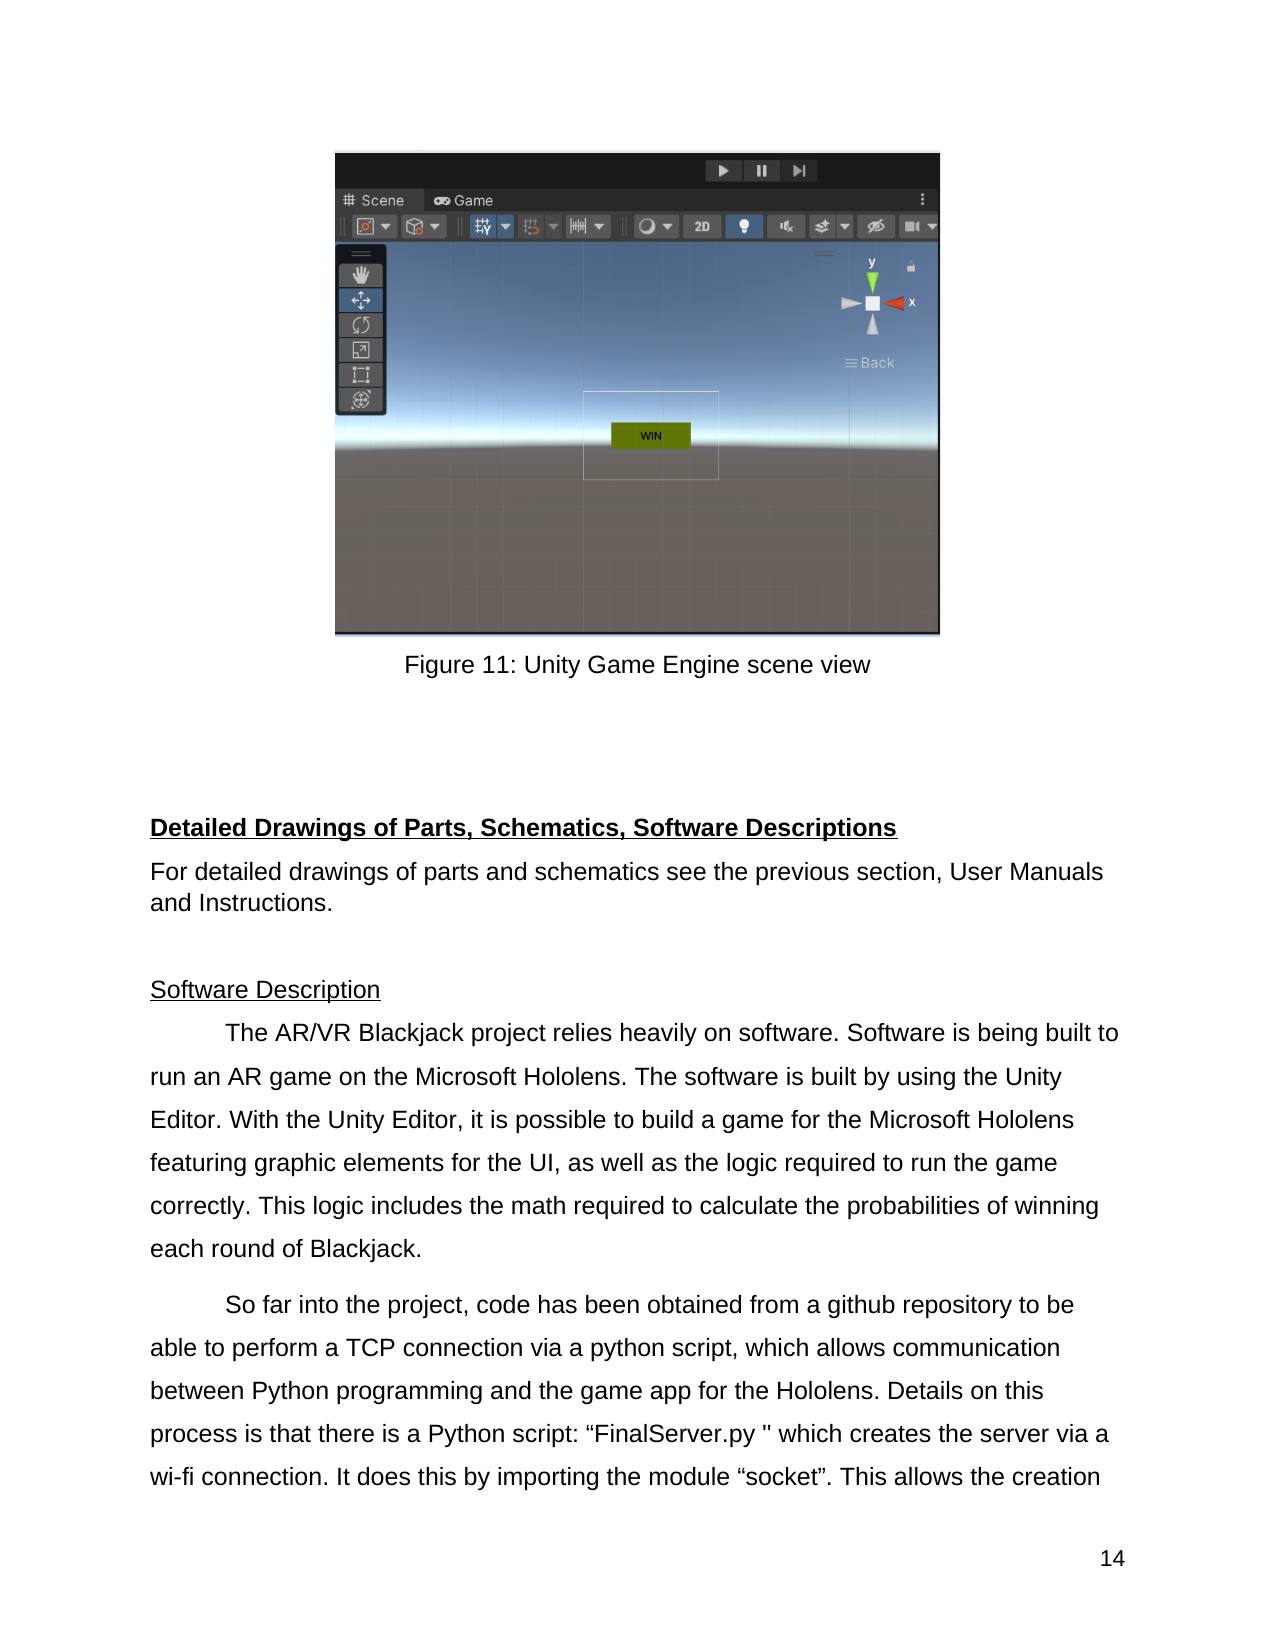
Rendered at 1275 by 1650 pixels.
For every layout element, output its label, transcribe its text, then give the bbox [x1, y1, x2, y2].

text Detailed Drawings of Parts, Schematics, Software Descriptions [150, 813, 1125, 842]
text Software Description [150, 975, 1125, 1004]
text The AR/VR Blackjack project relies heavily on software. Software is being built to run an AR game on the Microsoft Hololens. The software is built by using the Unity Editor. With the Unity Editor, it is possible to build a game for the Microsoft Hololens featuring graphic elements for the UI, as well as the logic required to run the game correctly. This logic includes the math required to calculate the probabilities of winning each round of Blackjack. [150, 1018, 1125, 1263]
picture [334, 150, 941, 637]
text Figure 11: Unity Game Engine scene view [150, 650, 1125, 679]
text For detailed drawings of parts and schematics see the previous section, User Manuals and Instructions. [150, 857, 1125, 917]
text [150, 1290, 1125, 1491]
